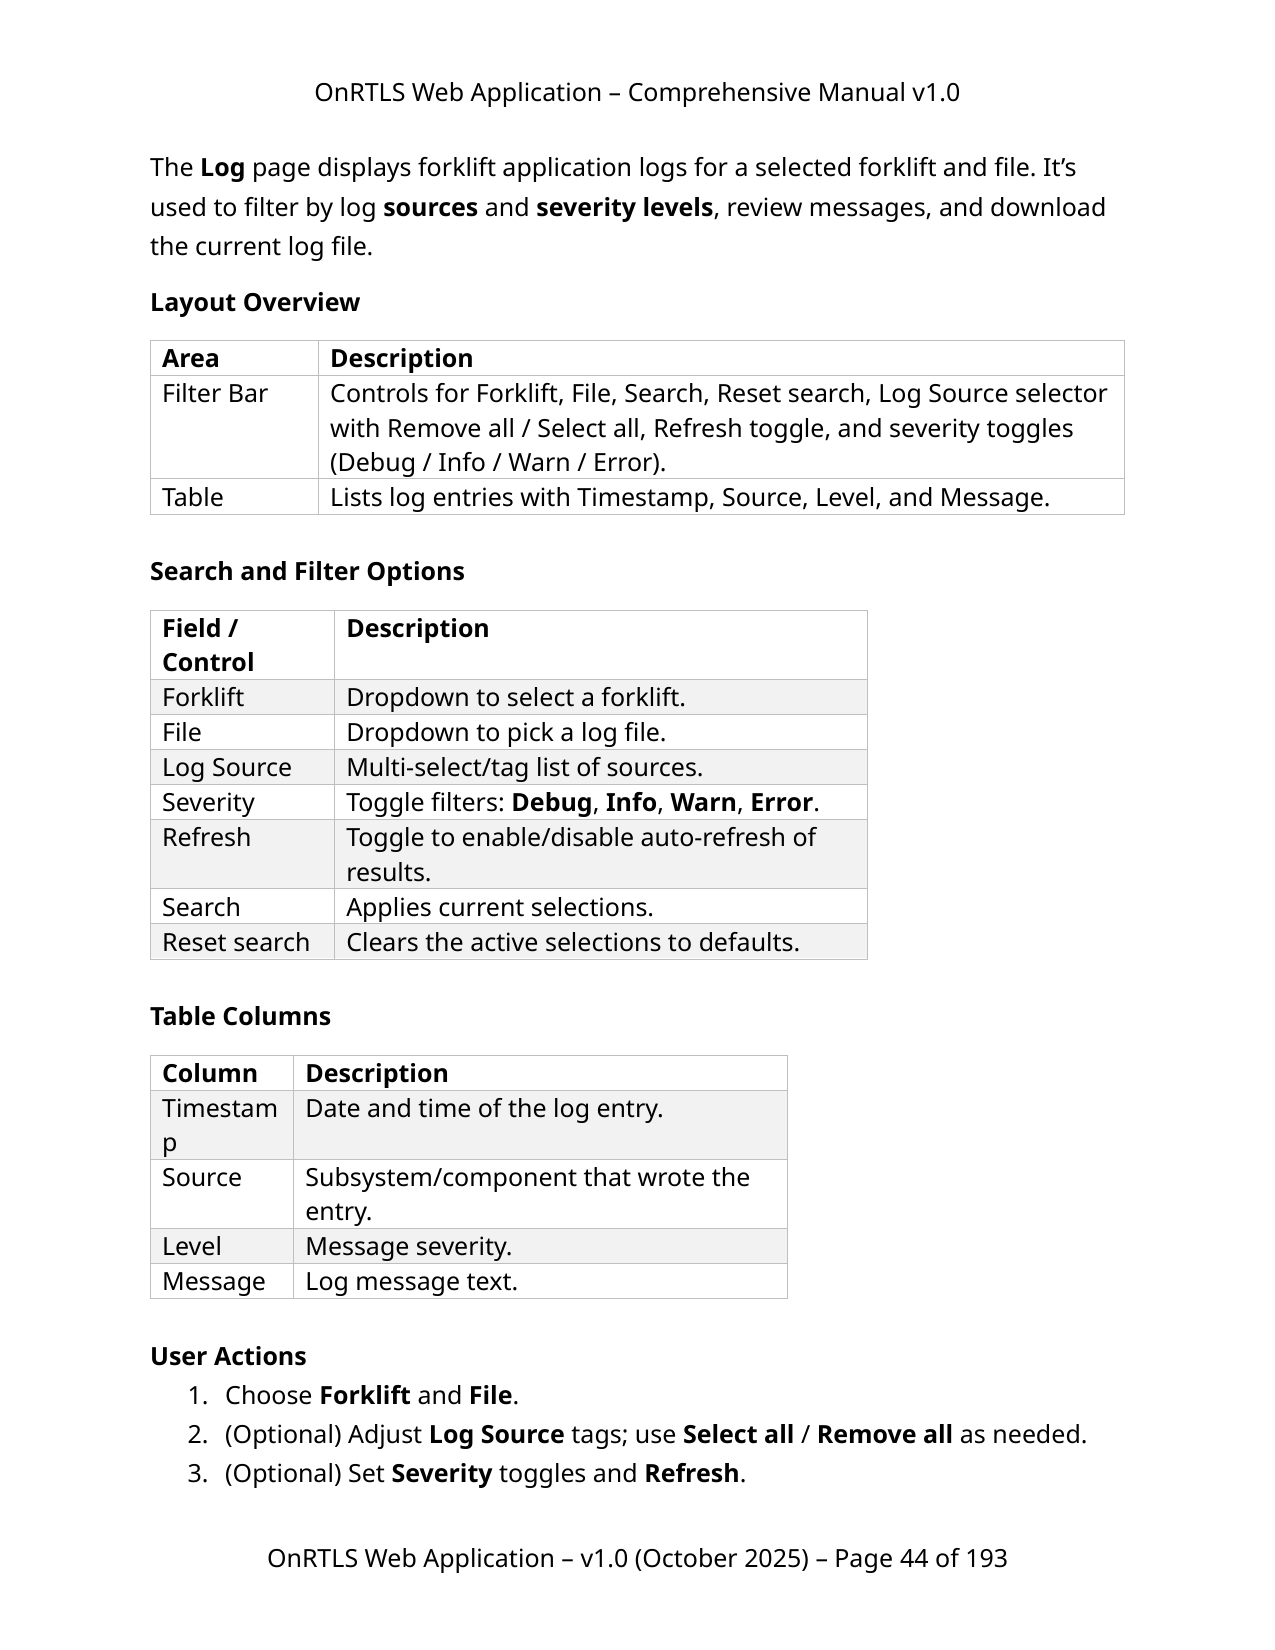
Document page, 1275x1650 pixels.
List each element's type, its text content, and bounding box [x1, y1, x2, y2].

list (Optional) Adjust Log Source tags; use Select all / Remove all as needed. [187, 1417, 1125, 1451]
table_cell Level [151, 1229, 293, 1263]
table_cell Reset search [151, 924, 334, 958]
table_cell Timestamp [151, 1091, 293, 1159]
list (Optional) Set Severity toggles and Refresh. [187, 1456, 1125, 1490]
table_cell Toggle filters: Debug, Info, Warn, Error. [335, 785, 867, 819]
table_header Area [151, 341, 318, 375]
table_cell Applies current selections. [335, 889, 867, 923]
table_cell Dropdown to pick a log file. [335, 715, 867, 749]
table_cell Log Source [151, 750, 334, 784]
table_cell Message severity. [294, 1229, 787, 1263]
text Table Columns [150, 959, 1125, 1033]
table_header Field / Control [151, 611, 334, 679]
table_cell Message [151, 1264, 293, 1298]
table_cell Forklift [151, 680, 334, 714]
table_cell Subsystem/component that wrote the entry. [294, 1160, 787, 1228]
table_cell Severity [151, 785, 334, 819]
list Choose Forklift and File. [187, 1377, 1125, 1412]
table_cell File [151, 715, 334, 749]
table_cell Toggle to enable/disable auto-refresh of results. [335, 820, 867, 888]
table_header Description [335, 611, 867, 679]
text Layout Overview [150, 284, 1125, 318]
table_cell Multi-select/tag list of sources. [335, 750, 867, 784]
table_cell Log message text. [294, 1264, 787, 1298]
table_header Description [294, 1056, 787, 1089]
table_cell Filter Bar [151, 376, 318, 478]
table_cell Dropdown to select a forklift. [335, 680, 867, 714]
table_cell Source [151, 1160, 293, 1228]
table_header Description [319, 341, 1124, 375]
table_cell Search [151, 889, 334, 923]
text The Log page displays forklift application logs for a selected forklift and file. It’s used to filter by log sources and severity levels, review messages, and download the current log file. [150, 150, 1125, 262]
text User Actions [150, 1299, 1125, 1372]
table_cell Lists log entries with Timestamp, Source, Level, and Message. [319, 479, 1124, 513]
table_cell Date and time of the log entry. [294, 1091, 787, 1159]
table_cell Clears the active selections to defaults. [335, 924, 867, 958]
text Search and Filter Options [150, 515, 1125, 588]
table_cell Refresh [151, 820, 334, 888]
table_header Column [151, 1056, 293, 1089]
table_cell Controls for Forklift, File, Search, Reset search, Log Source selector with Remove all / Select all, Refresh toggle, and severity toggles (Debug / Info / Warn / Error). [319, 376, 1124, 478]
table_cell Table [151, 479, 318, 513]
